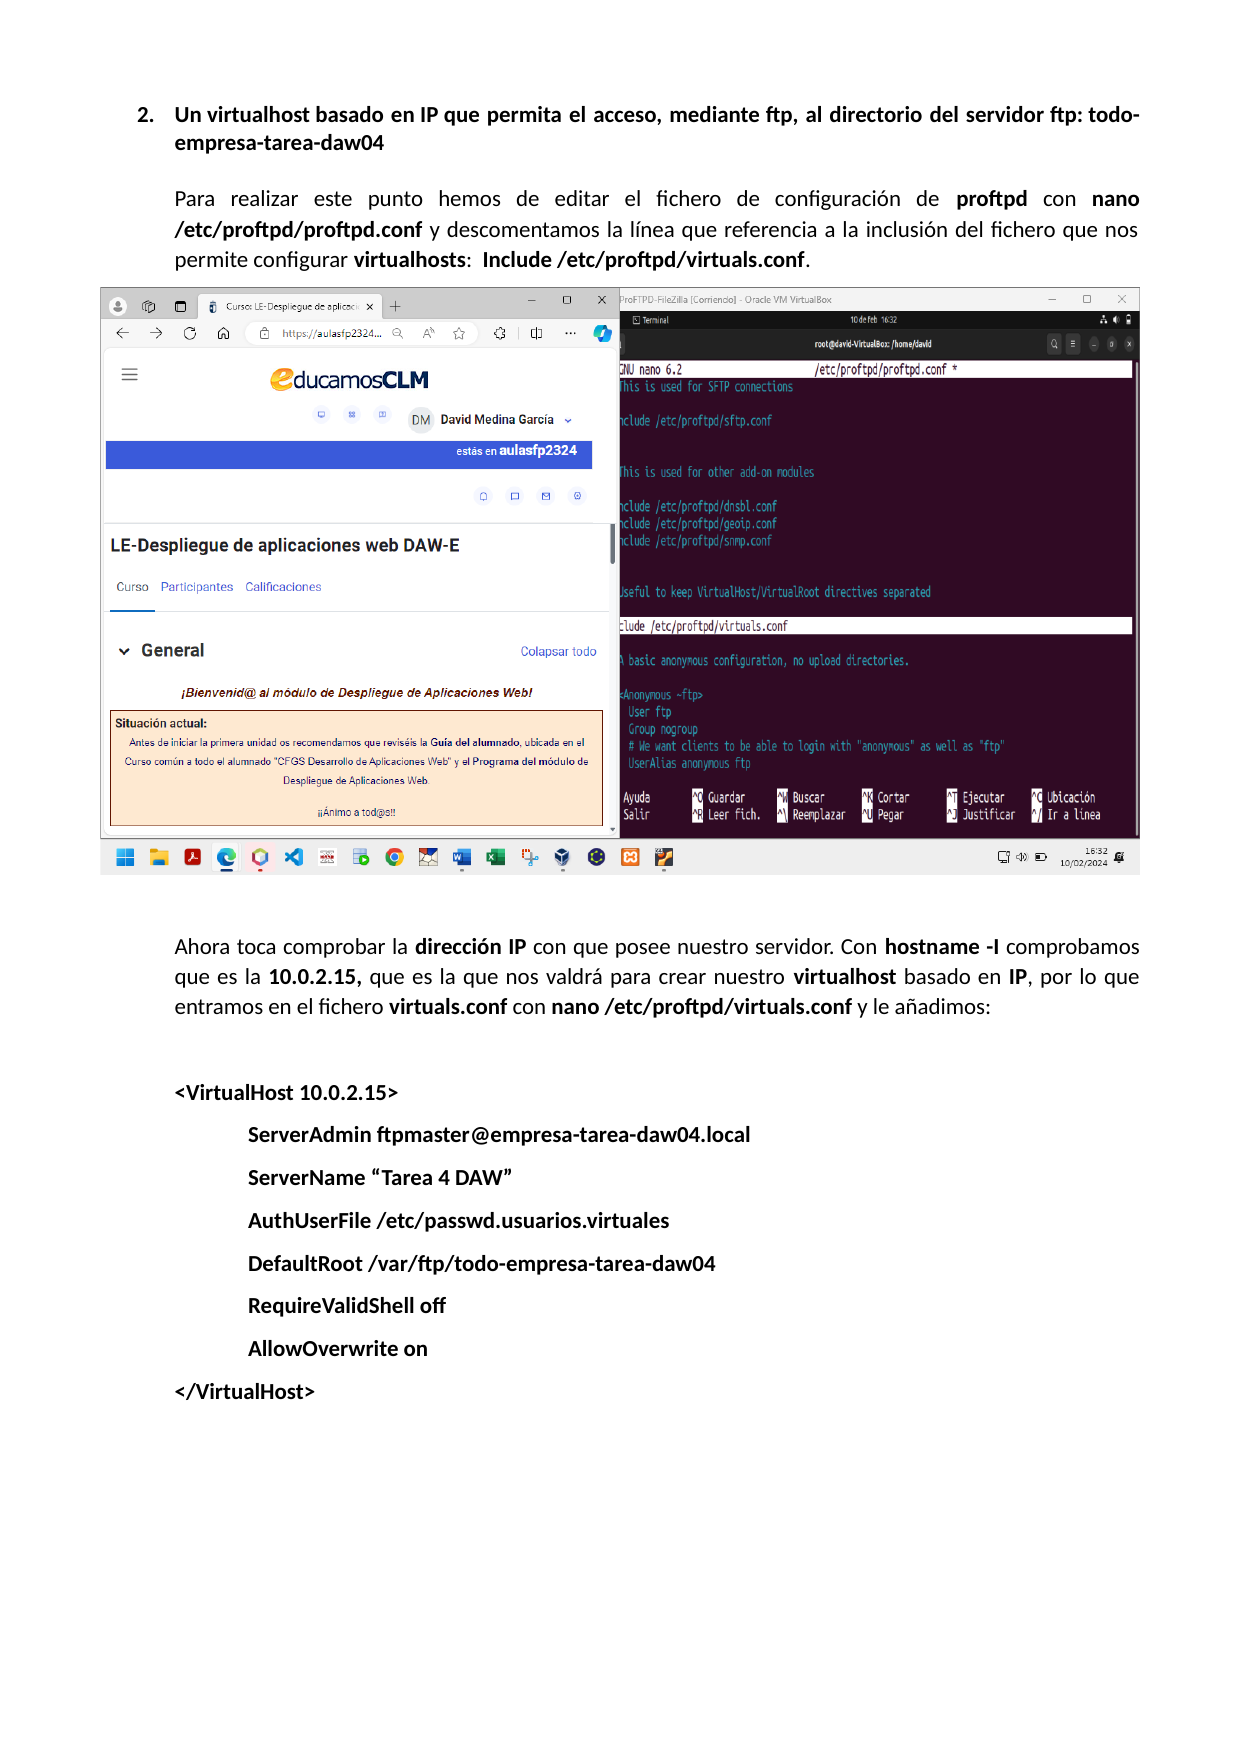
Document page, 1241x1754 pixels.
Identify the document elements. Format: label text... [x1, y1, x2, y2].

text DefaultRoot /var/ftp/todo-empresa-tarea-daw04 [174, 1249, 1140, 1277]
text RequireValidShell off [174, 1291, 1140, 1319]
text <VirtualHost 10.0.2.15> [174, 1078, 1140, 1106]
text AuthUserFile /etc/passwd.usuarios.virtuales [174, 1206, 1140, 1234]
text ServerName “Tarea 4 DAW” [174, 1163, 1140, 1191]
text AllowOverwrite on [174, 1334, 1140, 1362]
text </VirtualHost> [174, 1377, 1140, 1405]
text Para realizar este punto hemos de editar el fichero de configuración de proftpd con nano /etc/proftpd/proftpd.conf y descomentamos la línea que referencia a la inclusión del fichero que nos permite configurar virtualhosts: Include /etc/proftpd/virtuals.conf. [174, 184, 1140, 273]
text Ahora toca comprobar la dirección IP con que posee nuestro servidor. Con hostname -I comprobamos que es la 10.0.2.15, que es la que nos valdrá para crear nuestro virtualhost basado en IP, por lo que entramos en el fichero virtuals.conf con nano /etc/proftpd/virtuals.conf y le añadimos: [174, 932, 1140, 1020]
list Un virtualhost basado en IP que permita el acceso, mediante ftp, al directorio del servidor ftp: todo-empresa-tarea-daw04 [137, 100, 1140, 156]
text ServerAdmin ftpmaster@empresa-tarea-daw04.local [174, 1121, 1140, 1148]
picture [100, 287, 1140, 875]
